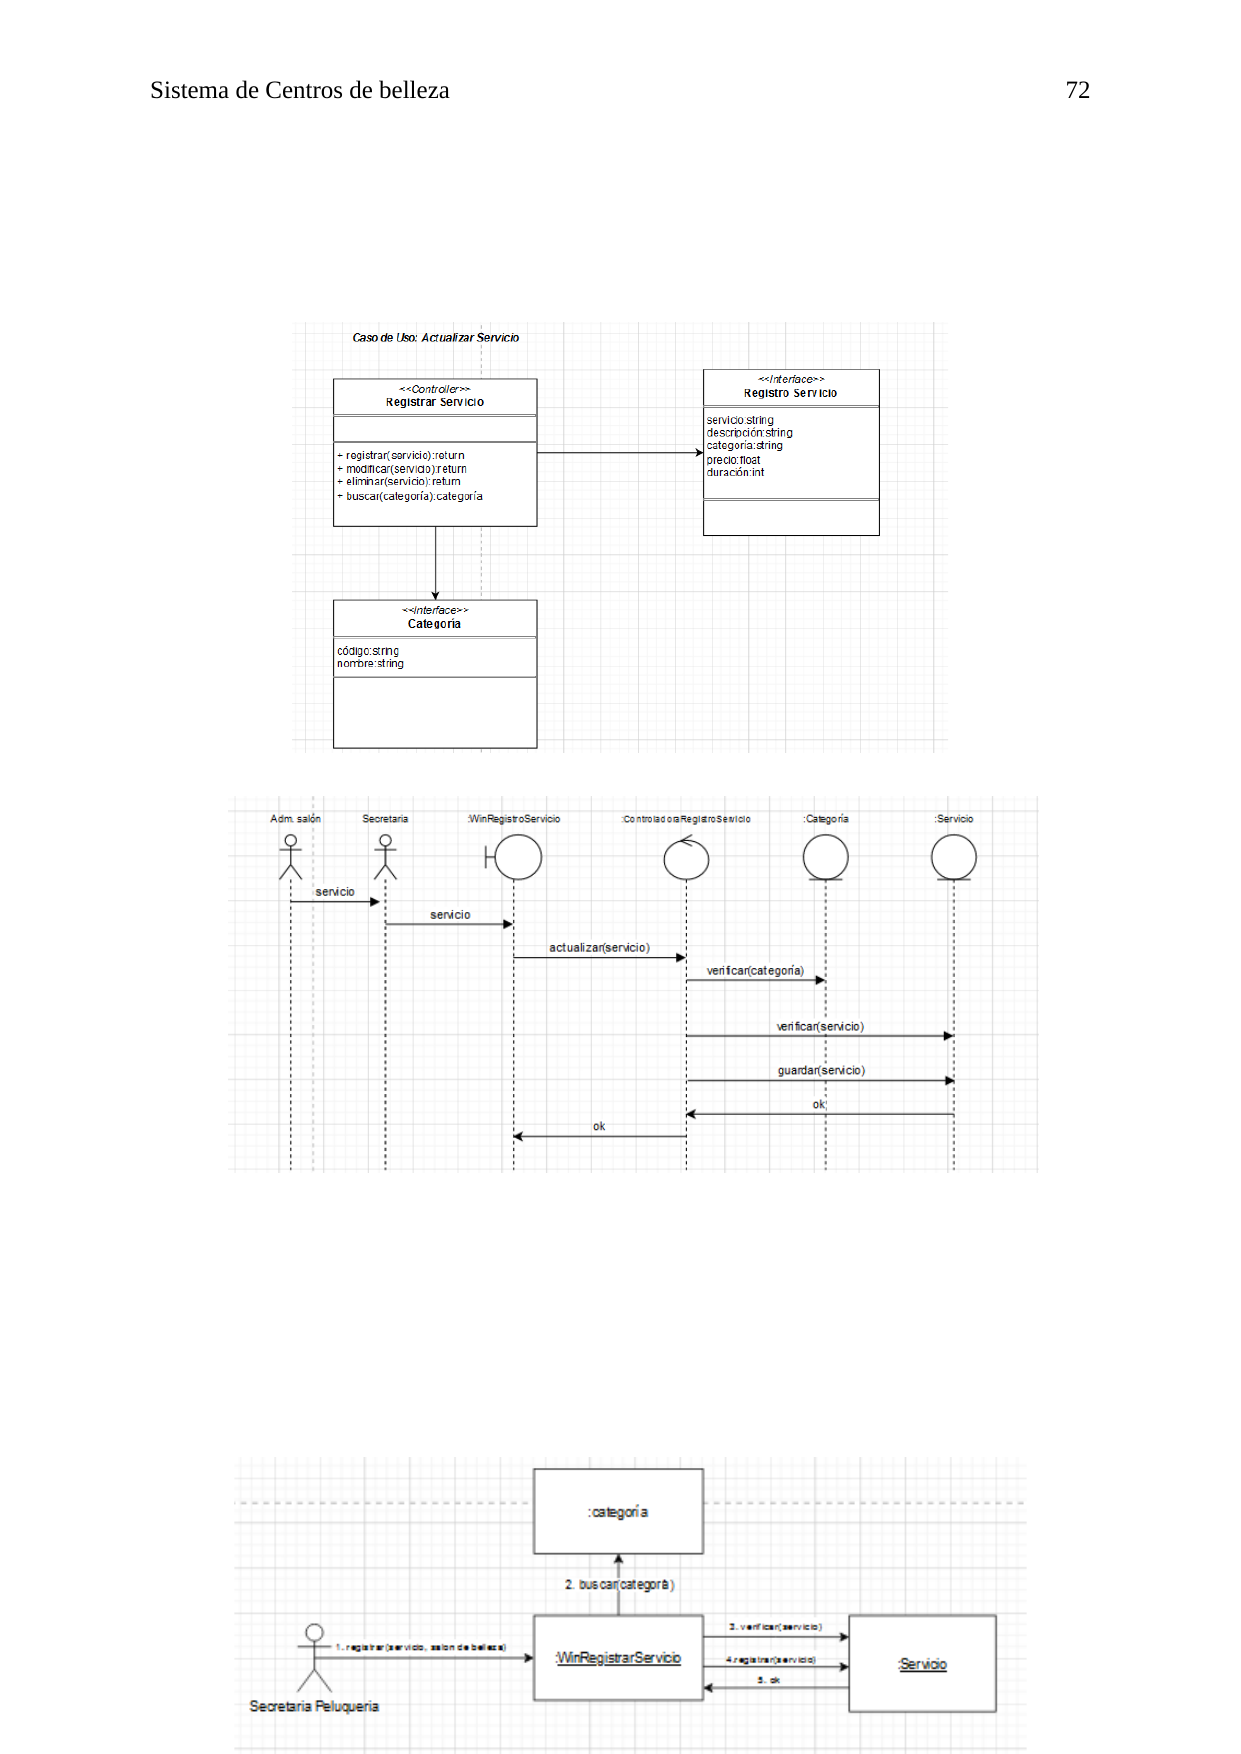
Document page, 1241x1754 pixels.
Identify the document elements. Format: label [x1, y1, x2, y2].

picture [228, 796, 1039, 1173]
picture [292, 322, 949, 753]
picture [234, 1457, 1027, 1754]
